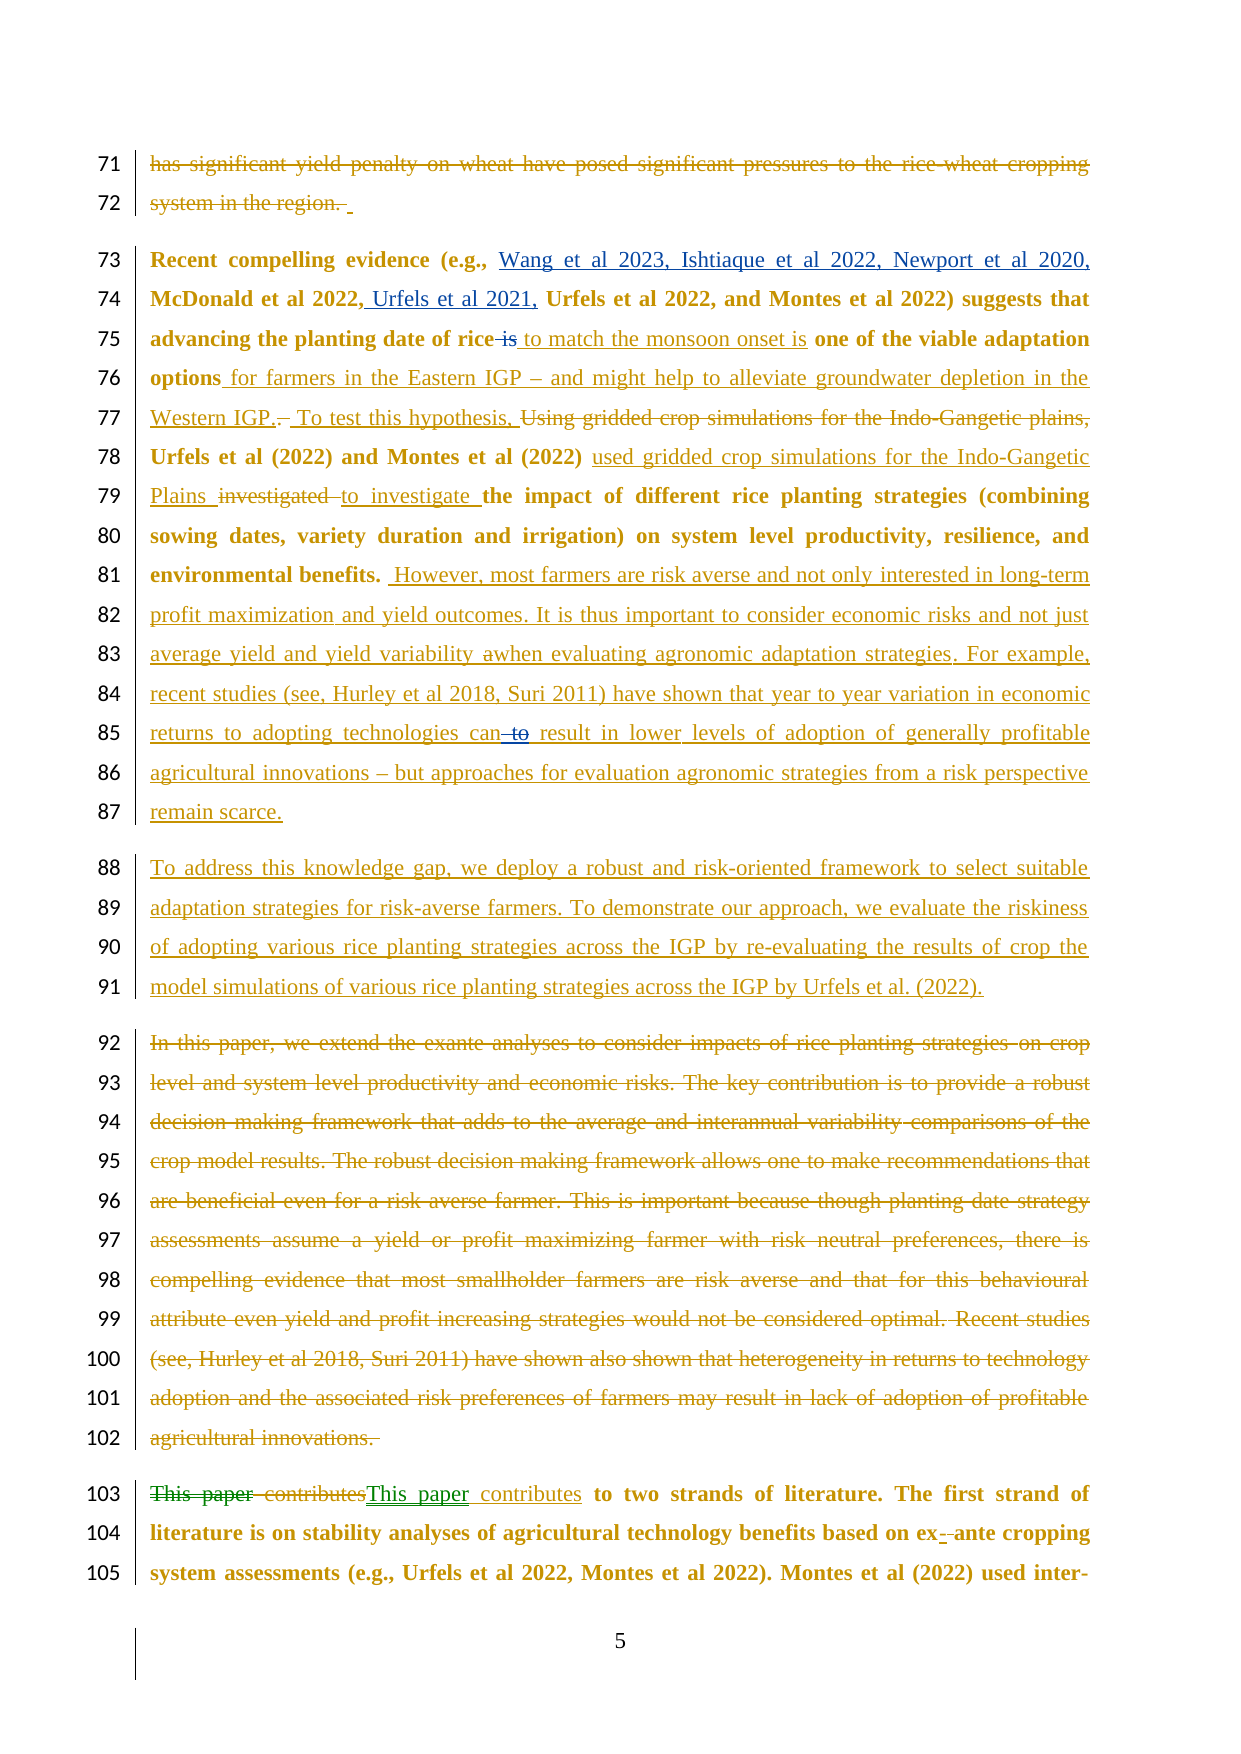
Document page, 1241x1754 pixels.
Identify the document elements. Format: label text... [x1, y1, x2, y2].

text Recent compelling evidence (e.g., McDonald et al 2022, Urfels et al 2022, and Montes et al 2022) suggests that advancing the planting date of rice one of the viable adaptation options Urfels et al (2022) and Montes et al (2022) the impact of different rice planting strategies (combining sowing dates, variety duration and irrigation) on system level productivity, resilience, and environmental benefits. [150, 704, 1090, 742]
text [150, 150, 1090, 164]
text Recent compelling evidence (e.g., McDonald et al 2022, Urfels et al 2022, and Montes et al 2022) suggests that advancing the planting date of rice one of the viable adaptation options Urfels et al (2022) and Montes et al (2022) the impact of different rice planting strategies (combining sowing dates, variety duration and irrigation) on system level productivity, resilience, and environmental benefits. [150, 743, 1090, 782]
text Recent compelling evidence (e.g., McDonald et al 2022, Urfels et al 2022, and Montes et al 2022) suggests that advancing the planting date of rice one of the viable adaptation options Urfels et al (2022) and Montes et al (2022) the impact of different rice planting strategies (combining sowing dates, variety duration and irrigation) on system level productivity, resilience, and environmental benefits. [150, 783, 1090, 825]
text Recent compelling evidence (e.g., McDonald et al 2022, Urfels et al 2022, and Montes et al 2022) suggests that advancing the planting date of rice one of the viable adaptation options Urfels et al (2022) and Montes et al (2022) the impact of different rice planting strategies (combining sowing dates, variety duration and irrigation) on system level productivity, resilience, and environmental benefits. [150, 664, 1090, 703]
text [150, 1480, 1090, 1585]
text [150, 166, 1090, 216]
text Recent compelling evidence (e.g., McDonald et al 2022, Urfels et al 2022, and Montes et al 2022) suggests that advancing the planting date of rice one of the viable adaptation options Urfels et al (2022) and Montes et al (2022) the impact of different rice planting strategies (combining sowing dates, variety duration and irrigation) on system level productivity, resilience, and environmental benefits. [150, 246, 1090, 663]
